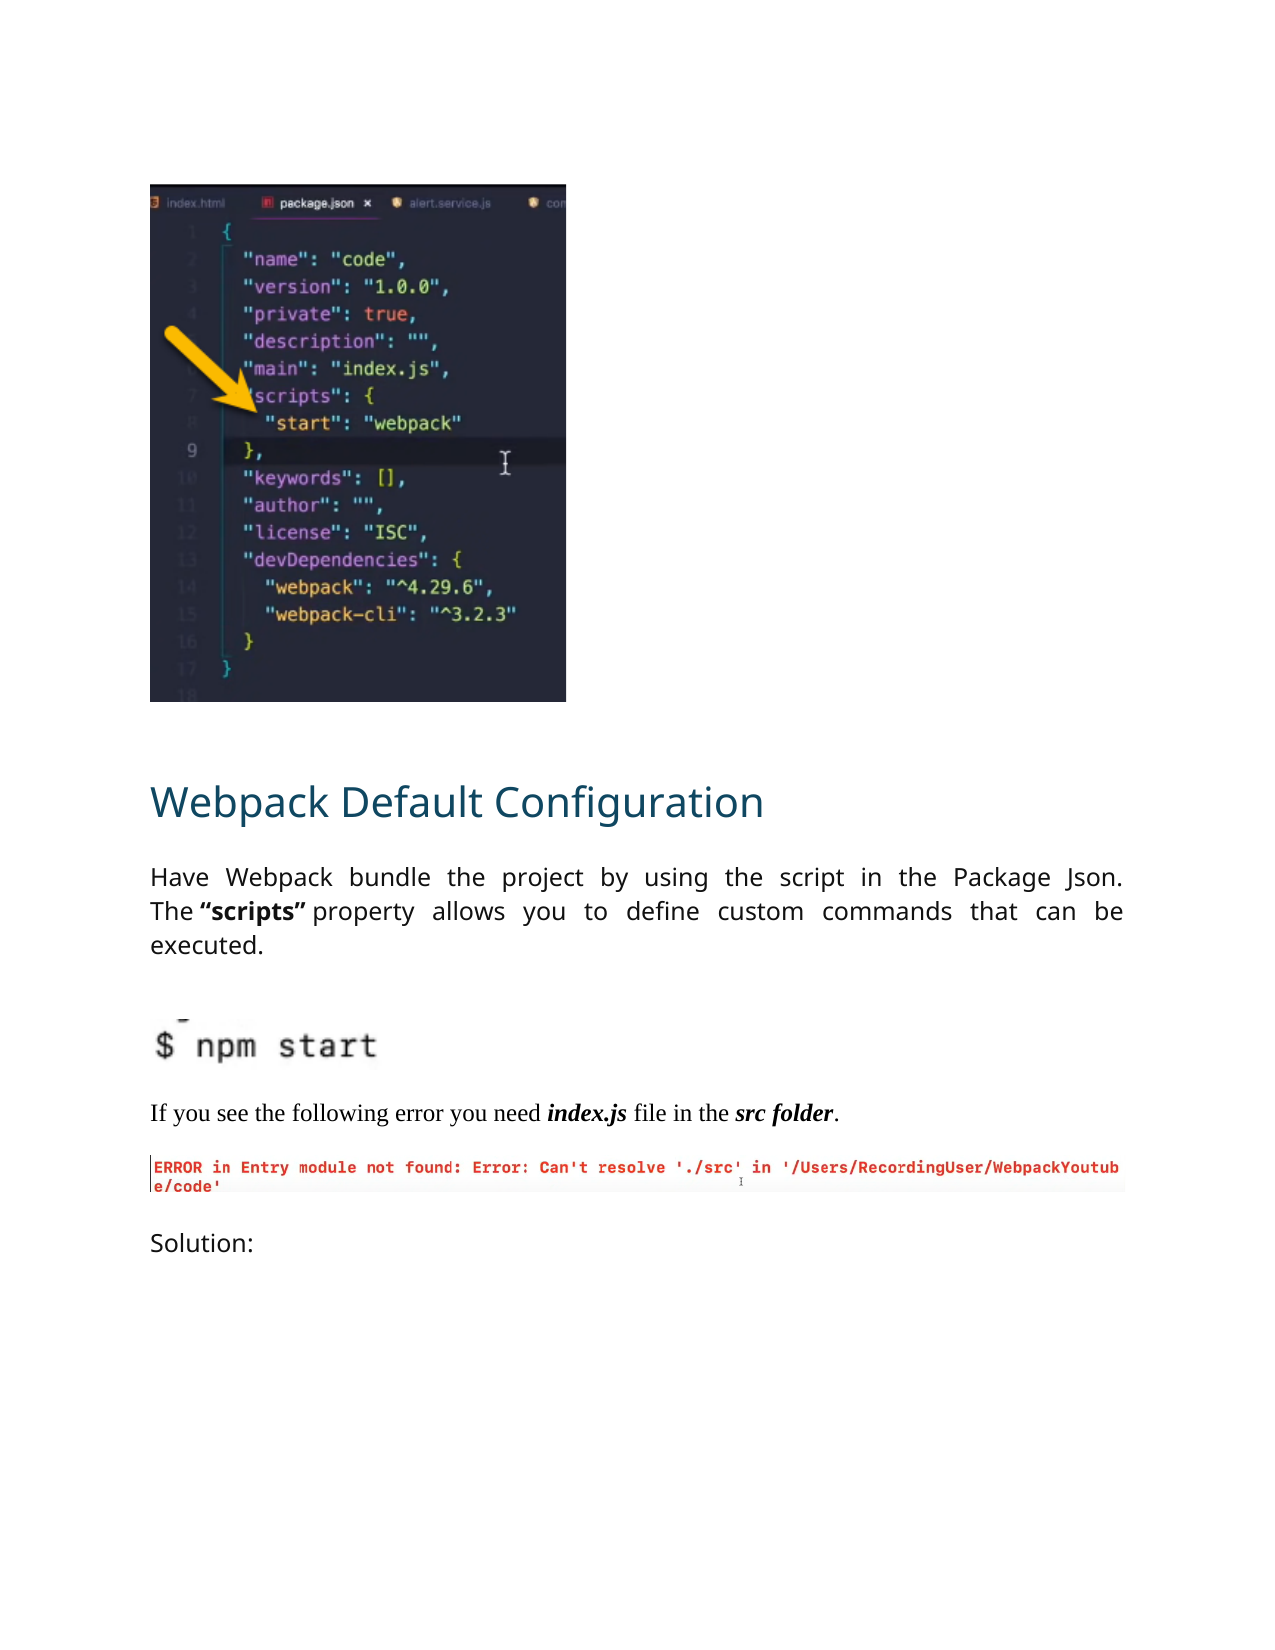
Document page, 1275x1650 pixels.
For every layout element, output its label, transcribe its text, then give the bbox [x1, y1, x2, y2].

text If you see the following error you need index.js file in the src folder. [150, 1098, 1125, 1127]
picture [150, 184, 567, 702]
text Solution: [150, 1226, 1125, 1260]
text Have Webpack bundle the project by using the script in the Package Json. The “scripts” property allows you to define custom commands that can be executed. [150, 859, 1125, 961]
subtitle Webpack Default Configuration [150, 773, 1125, 830]
picture [150, 1155, 1125, 1192]
picture [150, 1019, 398, 1070]
